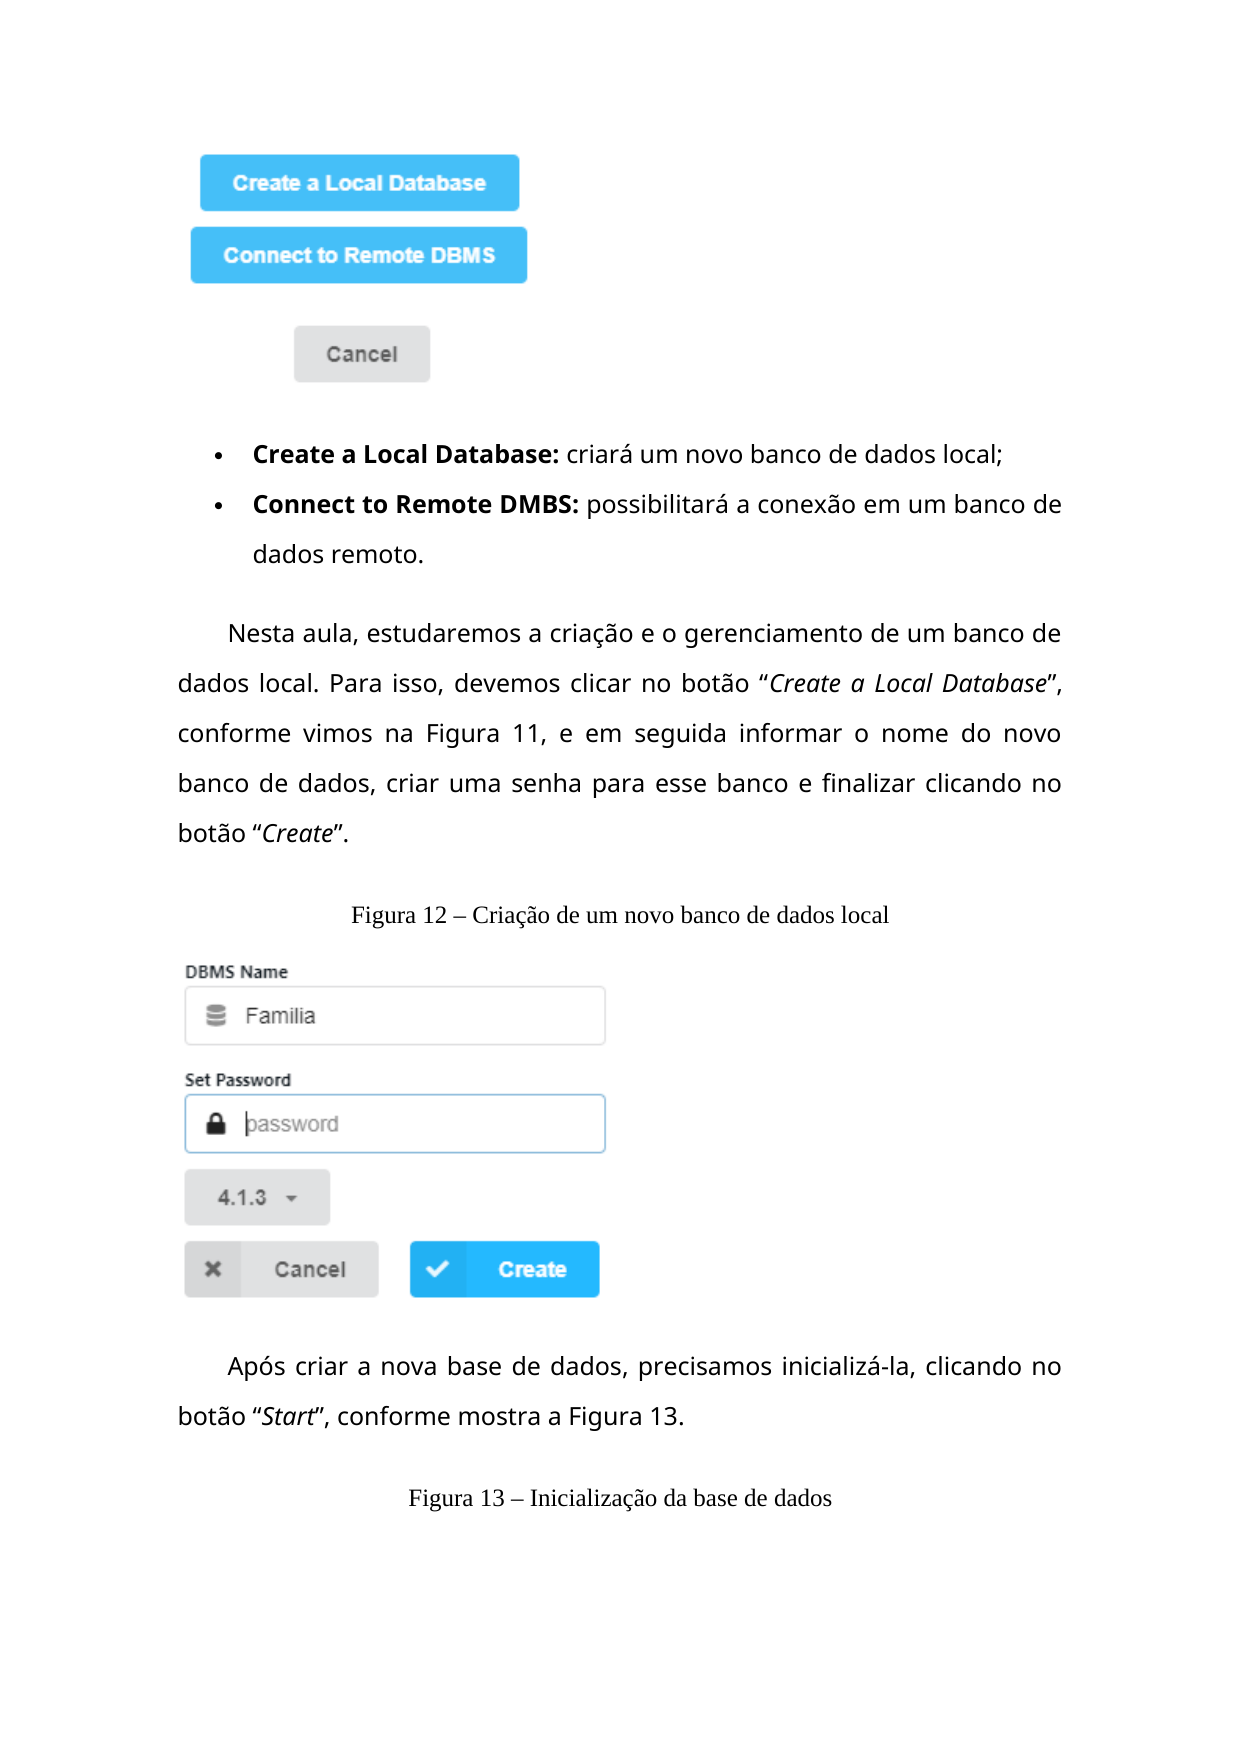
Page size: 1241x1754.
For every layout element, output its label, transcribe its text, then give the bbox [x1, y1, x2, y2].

picture [177, 958, 614, 1304]
text Após criar a nova base de dados, precisamos inicializá-la, clicando no botão “Start”, conforme mostra a Figura 13. [177, 1332, 1063, 1432]
list Connect to Remote DMBS: possibilitará a conexão em um banco de dados remoto. [215, 471, 1063, 571]
list Create a Local Database: criará um novo banco de dados local; [215, 421, 1063, 471]
text Figura 13 – Inicialização da base de dados [177, 1462, 1063, 1512]
picture [177, 147, 540, 392]
text Nesta aula, estudaremos a criação e o gerenciamento de um banco de dados local. Para isso, devemos clicar no botão “Create a Local Database”, conforme vimos na Figura 11, e em seguida informar o nome do novo banco de dados, criar uma senha para esse banco e finalizar clicando no botão “Create”. [177, 600, 1063, 850]
text Figura 12 – Criação de um novo banco de dados local [177, 879, 1063, 929]
